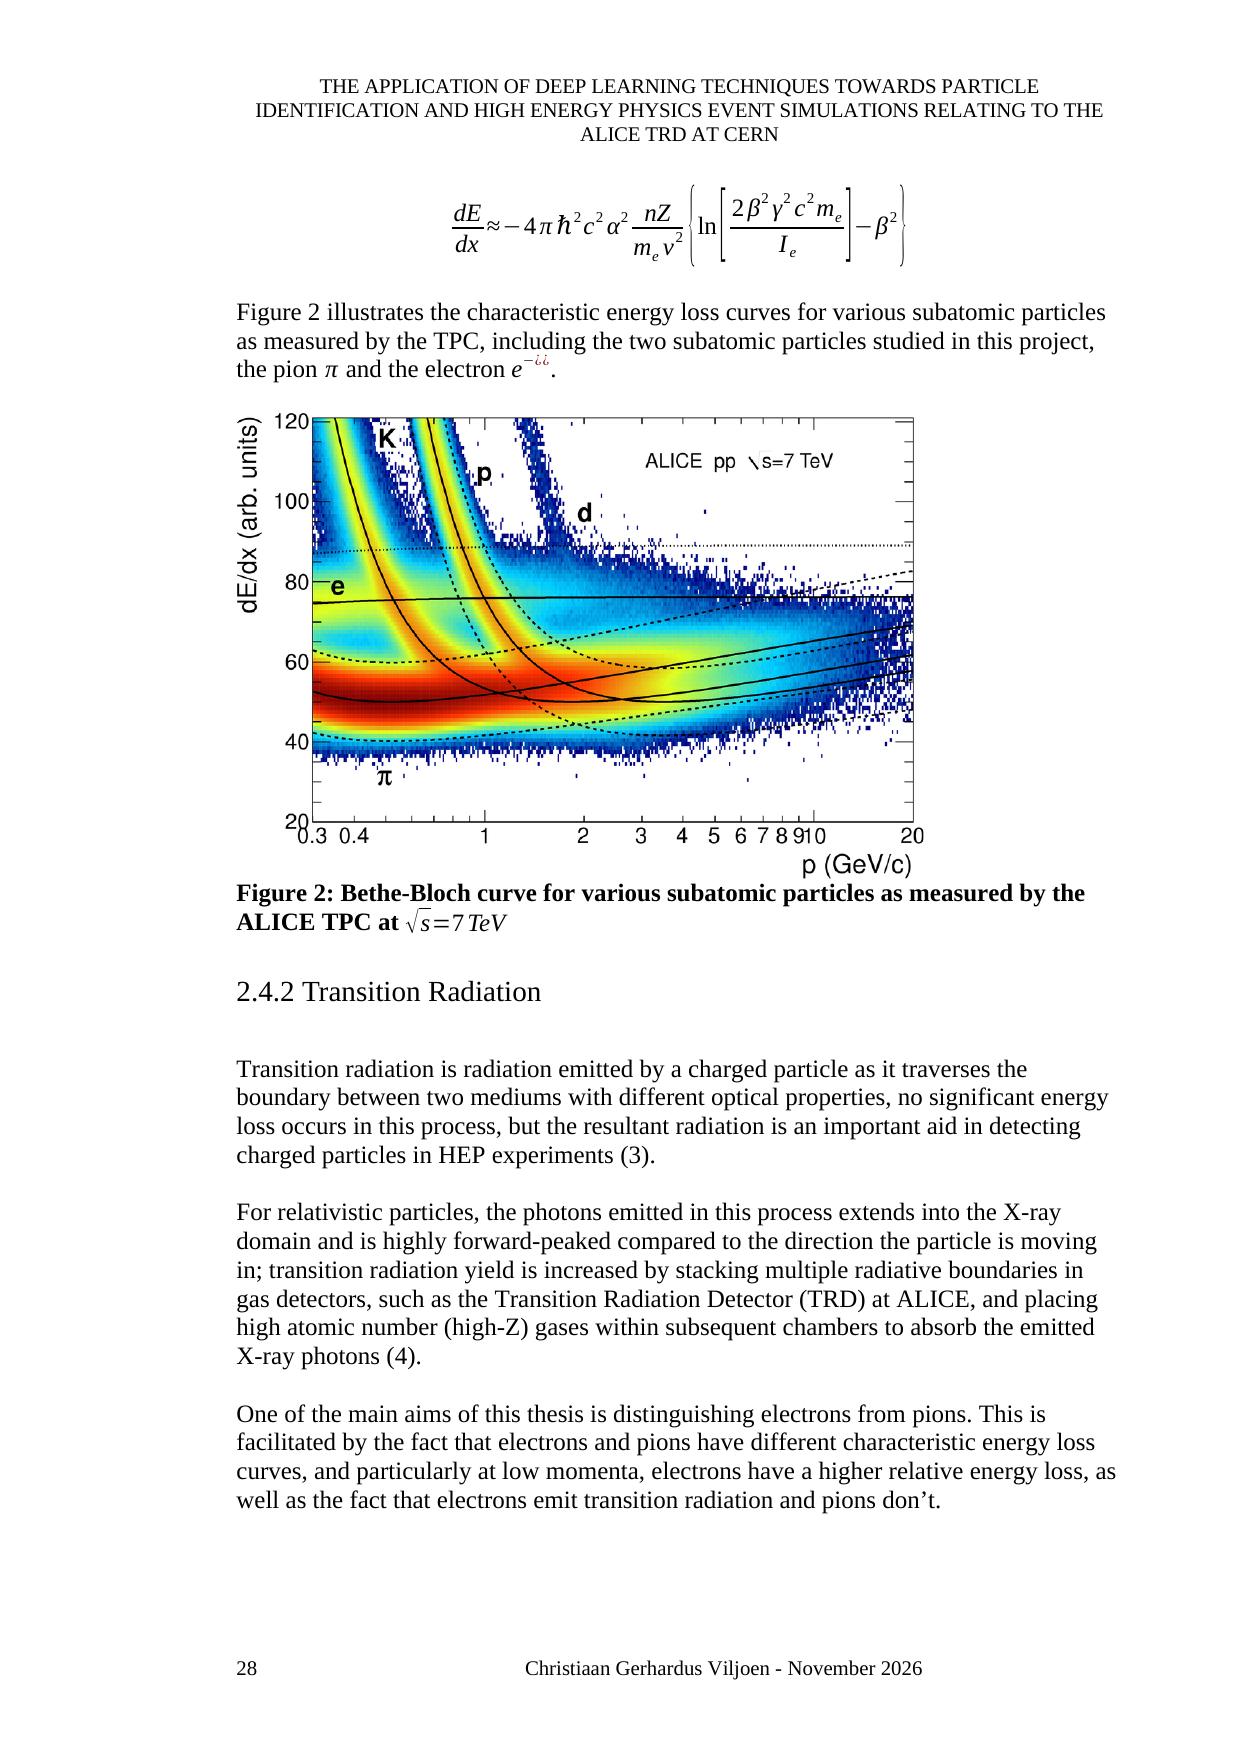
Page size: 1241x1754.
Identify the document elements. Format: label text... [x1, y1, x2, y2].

text Transition radiation is radiation emitted by a charged particle as it traverses the boundary between two mediums with different optical properties, no significant energy loss occurs in this process, but the resultant radiation is an important aid in detecting charged particles in HEP experiments . [236, 1054, 1122, 1169]
text Figure 2 illustrates the characteristic energy loss curves for various subatomic particles as measured by the TPC, including the two subatomic particles studied in this project, the pion and the electron . [236, 297, 1122, 383]
text For relativistic particles, the photons emitted in this process extends into the X-ray domain and is highly forward-peaked compared to the direction the particle is moving in; transition radiation yield is increased by stacking multiple radiative boundaries in gas detectors, such as the Transition Radiation Detector (TRD) at ALICE, and placing high atomic number (high-Z) gases within subsequent chambers to absorb the emitted X-ray photons . [236, 1197, 1122, 1370]
subtitle Transition Radiation [236, 974, 1122, 1008]
picture [236, 412, 924, 879]
text One of the main aims of this thesis is distinguishing electrons from pions. This is facilitated by the fact that electrons and pions have different characteristic energy loss curves, and particularly at low momenta, electrons have a higher relative energy loss, as well as the fact that electrons emit transition radiation and pions don’t. [236, 1399, 1122, 1514]
text Figure 2: Bethe-Bloch curve for various subatomic particles as measured by the ALICE TPC at [236, 878, 1122, 937]
